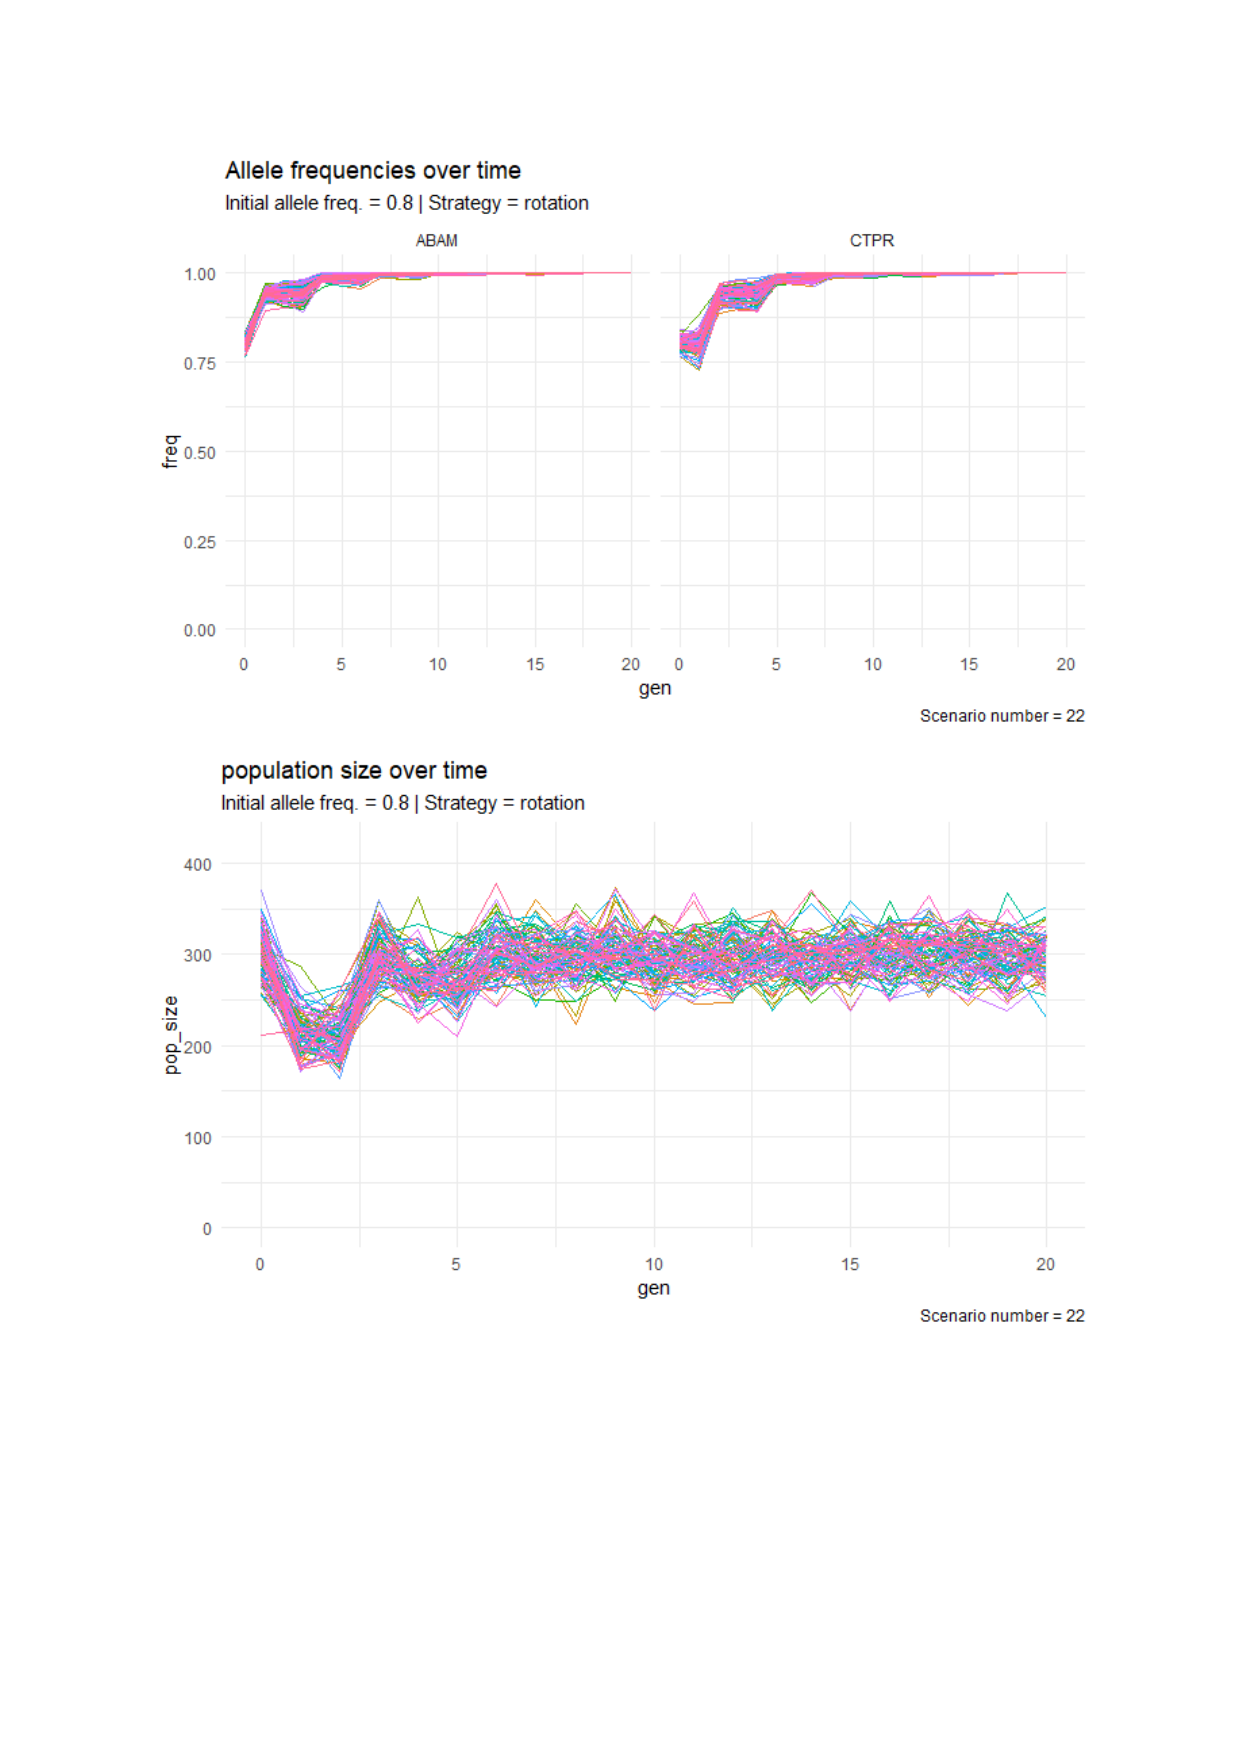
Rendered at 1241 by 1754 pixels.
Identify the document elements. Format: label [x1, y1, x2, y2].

picture [150, 749, 1096, 1334]
picture [150, 150, 1096, 734]
